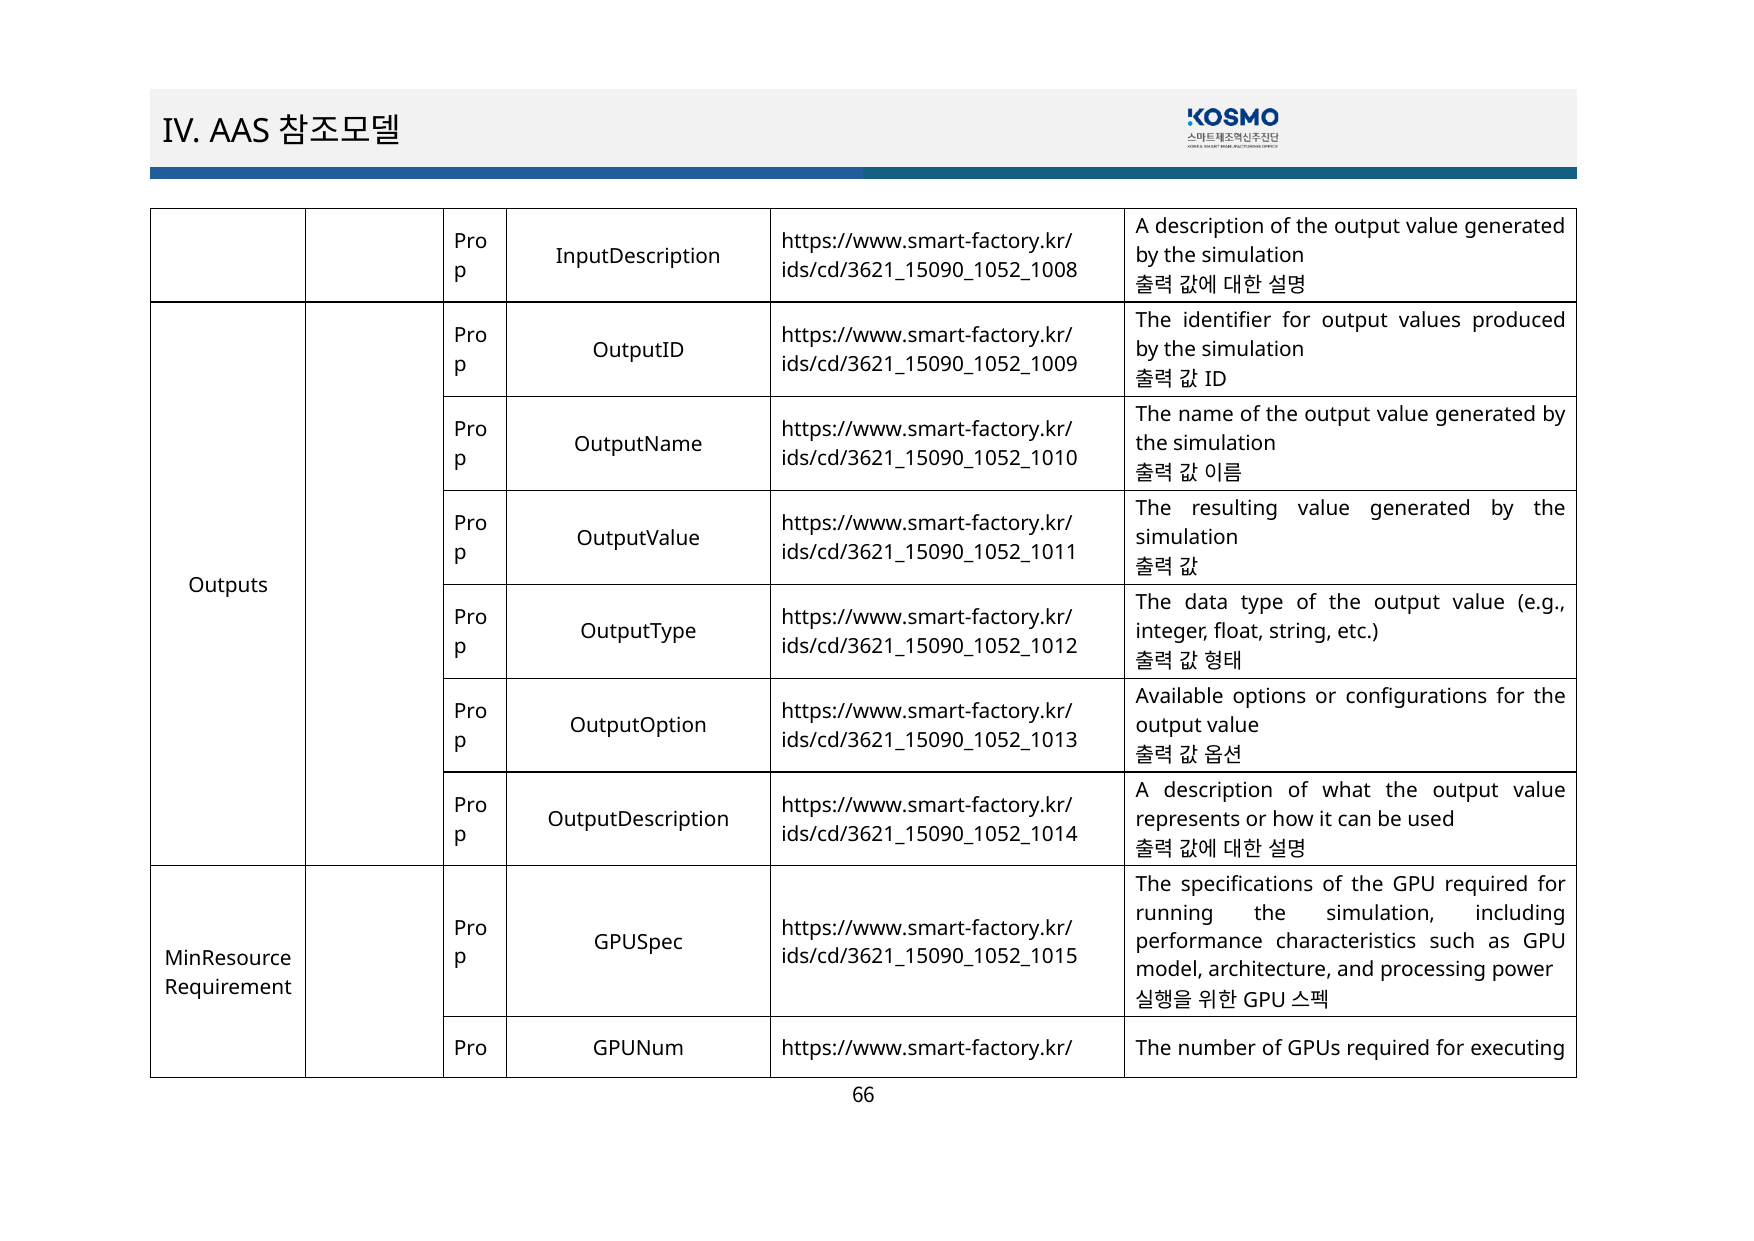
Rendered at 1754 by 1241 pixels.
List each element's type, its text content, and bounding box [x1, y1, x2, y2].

table_cell https://www.smart-factory.kr/ids/cd/3621_15090_1052_1014 [771, 773, 1124, 865]
table_cell https://www.smart-factory.kr/ids/cd/3621_15090_1052_1012 [771, 585, 1124, 677]
table_cell GPUSpec [507, 866, 770, 1016]
table_cell [306, 303, 443, 865]
table_cell Outputs [151, 303, 305, 865]
table_cell Prop [444, 209, 506, 301]
table_cell https://www.smart-factory.kr/ids/cd/3621_15090_1052_1015 [771, 866, 1124, 1016]
table_cell https://www.smart-factory.kr/ids/cd/3621_15090_1052_1010 [771, 397, 1124, 489]
table_cell The resulting value generated by the simulation 출력 값 [1125, 491, 1576, 583]
table_cell https://www.smart-factory.kr/ids/cd/3621_15090_1052_1011 [771, 491, 1124, 583]
table_cell https://www.smart-factory.kr/ids/cd/3621_15090_1052_1008 [771, 209, 1124, 301]
table_cell https://www.smart-factory.kr/ids/cd/3621_15090_1052_1013 [771, 679, 1124, 771]
table_cell The number of GPUs required for executing the simulation GPU 수 [1125, 1017, 1576, 1077]
table_cell Prop [444, 397, 506, 489]
table_cell Prop [444, 491, 506, 583]
table_cell OutputOption [507, 679, 770, 771]
table_cell Prop [444, 866, 506, 1016]
table_cell GPUNum [507, 1017, 770, 1077]
table_cell https://www.smart-factory.kr/ids/cd/3621_15090_1052_1009 [771, 303, 1124, 396]
table_cell A description of what the output value represents or how it can be used 출력 값에 대한 설명 [1125, 773, 1576, 865]
table_cell A description of the output value generated by the simulation 출력 값에 대한 설명 [1125, 209, 1576, 301]
table_cell MinResourceRequirement [151, 866, 305, 1077]
table_cell The name of the output value generated by the simulation 출력 값 이름 [1125, 397, 1576, 489]
picture [1187, 108, 1279, 148]
table_cell OutputValue [507, 491, 770, 583]
table_cell OutputName [507, 397, 770, 489]
table_cell OutputDescription [507, 773, 770, 865]
table_cell Prop [444, 303, 506, 396]
table_cell Available options or configurations for the output value 출력 값 옵션 [1125, 679, 1576, 771]
table_cell OutputType [507, 585, 770, 677]
table_cell Prop [444, 1017, 506, 1077]
table_cell Prop [444, 773, 506, 865]
table_cell The specifications of the GPU required for running the simulation, including performance characteristics such as GPU model, architecture, and processing power 실행을 위한 GPU 스펙 [1125, 866, 1576, 1016]
table_cell The data type of the output value (e.g., integer, float, string, etc.) 출력 값 형태 [1125, 585, 1576, 677]
table_cell OutputID [507, 303, 770, 396]
table_cell The identifier for output values produced by the simulation 출력 값 ID [1125, 303, 1576, 396]
table_cell https://www.smart-factory.kr/ids/cd/3621_15090_1052_1016 [771, 1017, 1124, 1077]
table_cell Prop [444, 585, 506, 677]
table_cell InputDescription [507, 209, 770, 301]
table_cell Prop [444, 679, 506, 771]
table_cell [306, 866, 443, 1077]
